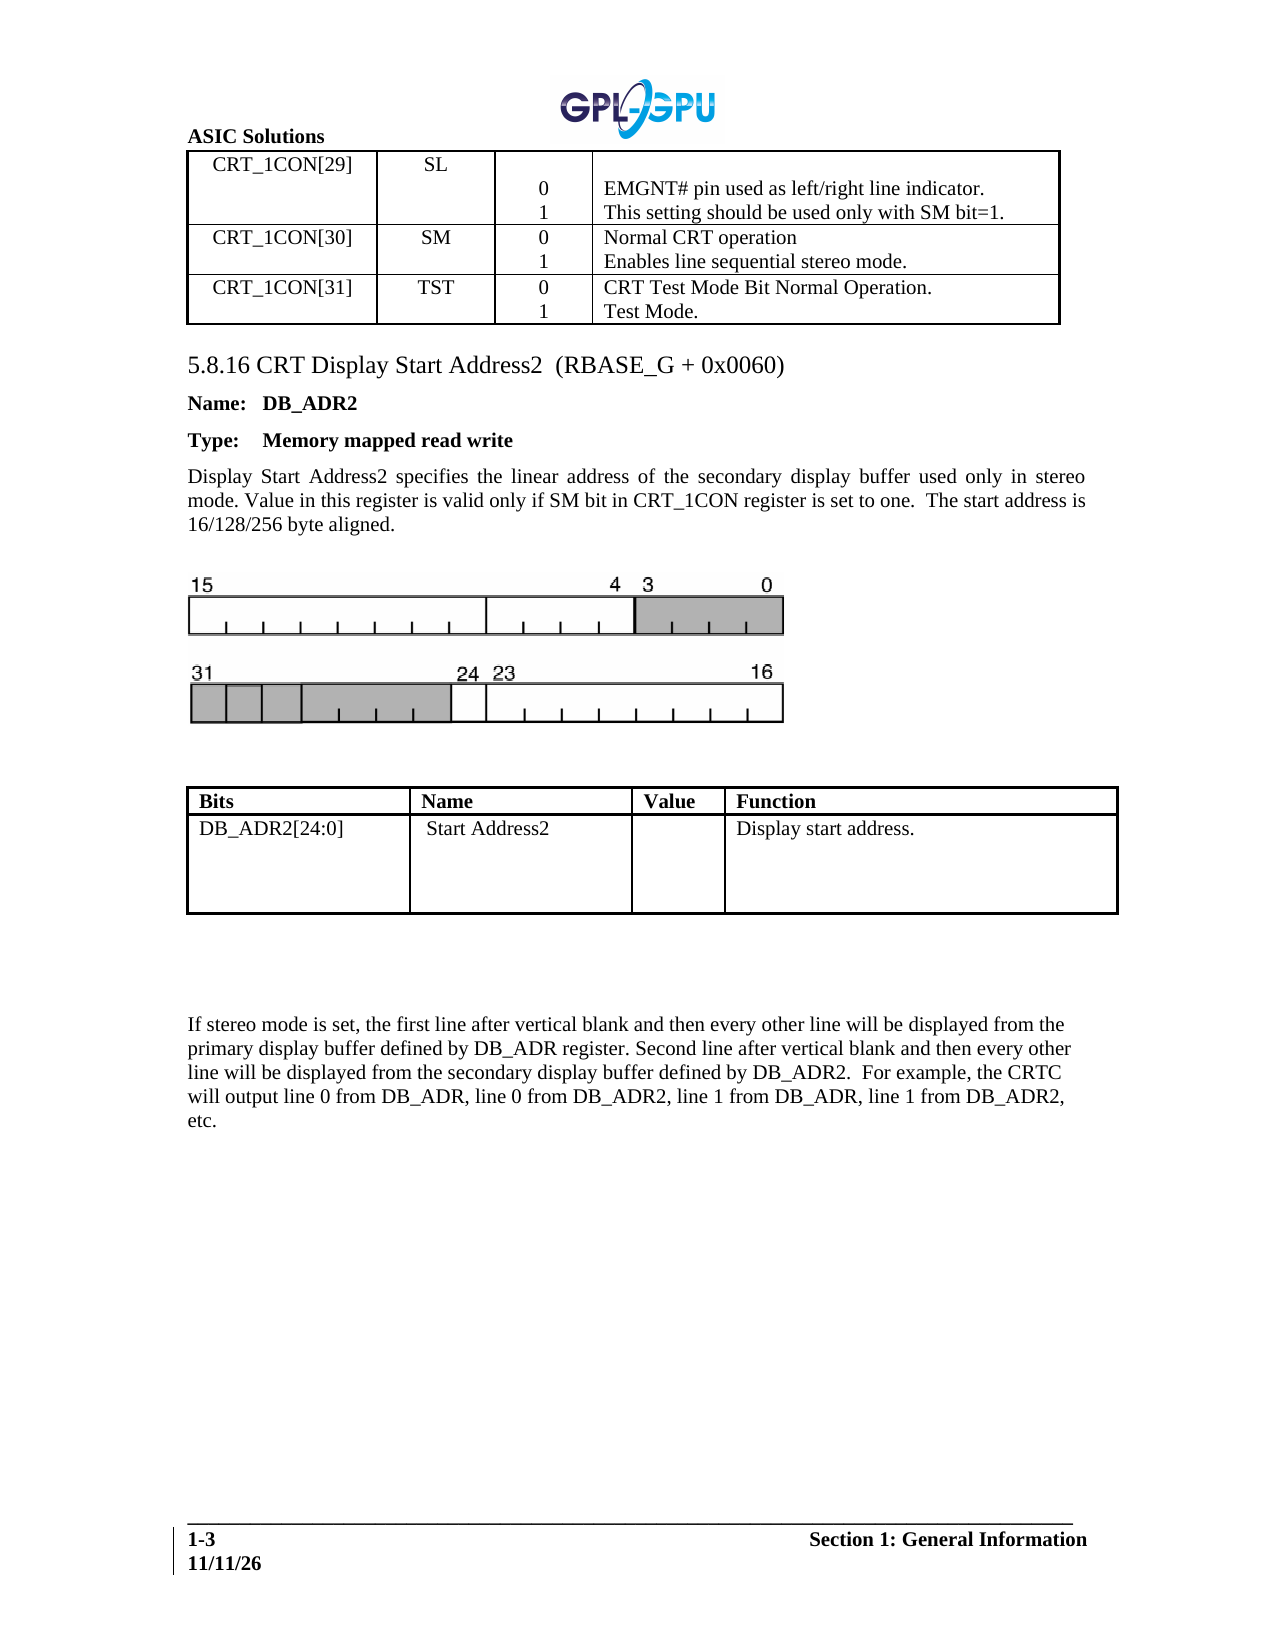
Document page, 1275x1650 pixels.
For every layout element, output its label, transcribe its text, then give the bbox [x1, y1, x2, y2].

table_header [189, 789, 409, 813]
text Type: Memory mapped read write [187, 427, 1087, 452]
picture [550, 75, 725, 144]
text Display Start Address2 specifies the linear address of the secondary display buffer used only in stereo mode. Value in this register is valid only if SM bit in CRT_1CON register is set to one. The start address is 16/128/256 byte aligned. [187, 464, 1087, 536]
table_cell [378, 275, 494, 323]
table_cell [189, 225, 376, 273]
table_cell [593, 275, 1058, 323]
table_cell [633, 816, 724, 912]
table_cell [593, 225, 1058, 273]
text Name: DB_ADR2 [187, 391, 1087, 415]
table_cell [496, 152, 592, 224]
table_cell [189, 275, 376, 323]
subtitle 5.8.16 CRT Display Start Address2 (RBASE_G + 0x0060) [187, 350, 1087, 378]
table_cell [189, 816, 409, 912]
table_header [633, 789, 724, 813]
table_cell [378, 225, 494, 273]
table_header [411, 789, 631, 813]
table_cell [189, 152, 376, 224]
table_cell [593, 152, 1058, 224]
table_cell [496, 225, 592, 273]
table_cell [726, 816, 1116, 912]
text If stereo mode is set, the first line after vertical blank and then every other line will be displayed from the primary display buffer defined by DB_ADR register. Second line after vertical blank and then every other line will be displayed from the secondary display buffer defined by DB_ADR2. For example, the CRTC will output line 0 from DB_ADR, line 0 from DB_ADR2, line 1 from DB_ADR, line 1 from DB_ADR2, etc. [187, 988, 1087, 1132]
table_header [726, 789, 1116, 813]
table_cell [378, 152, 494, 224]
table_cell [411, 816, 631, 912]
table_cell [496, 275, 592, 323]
